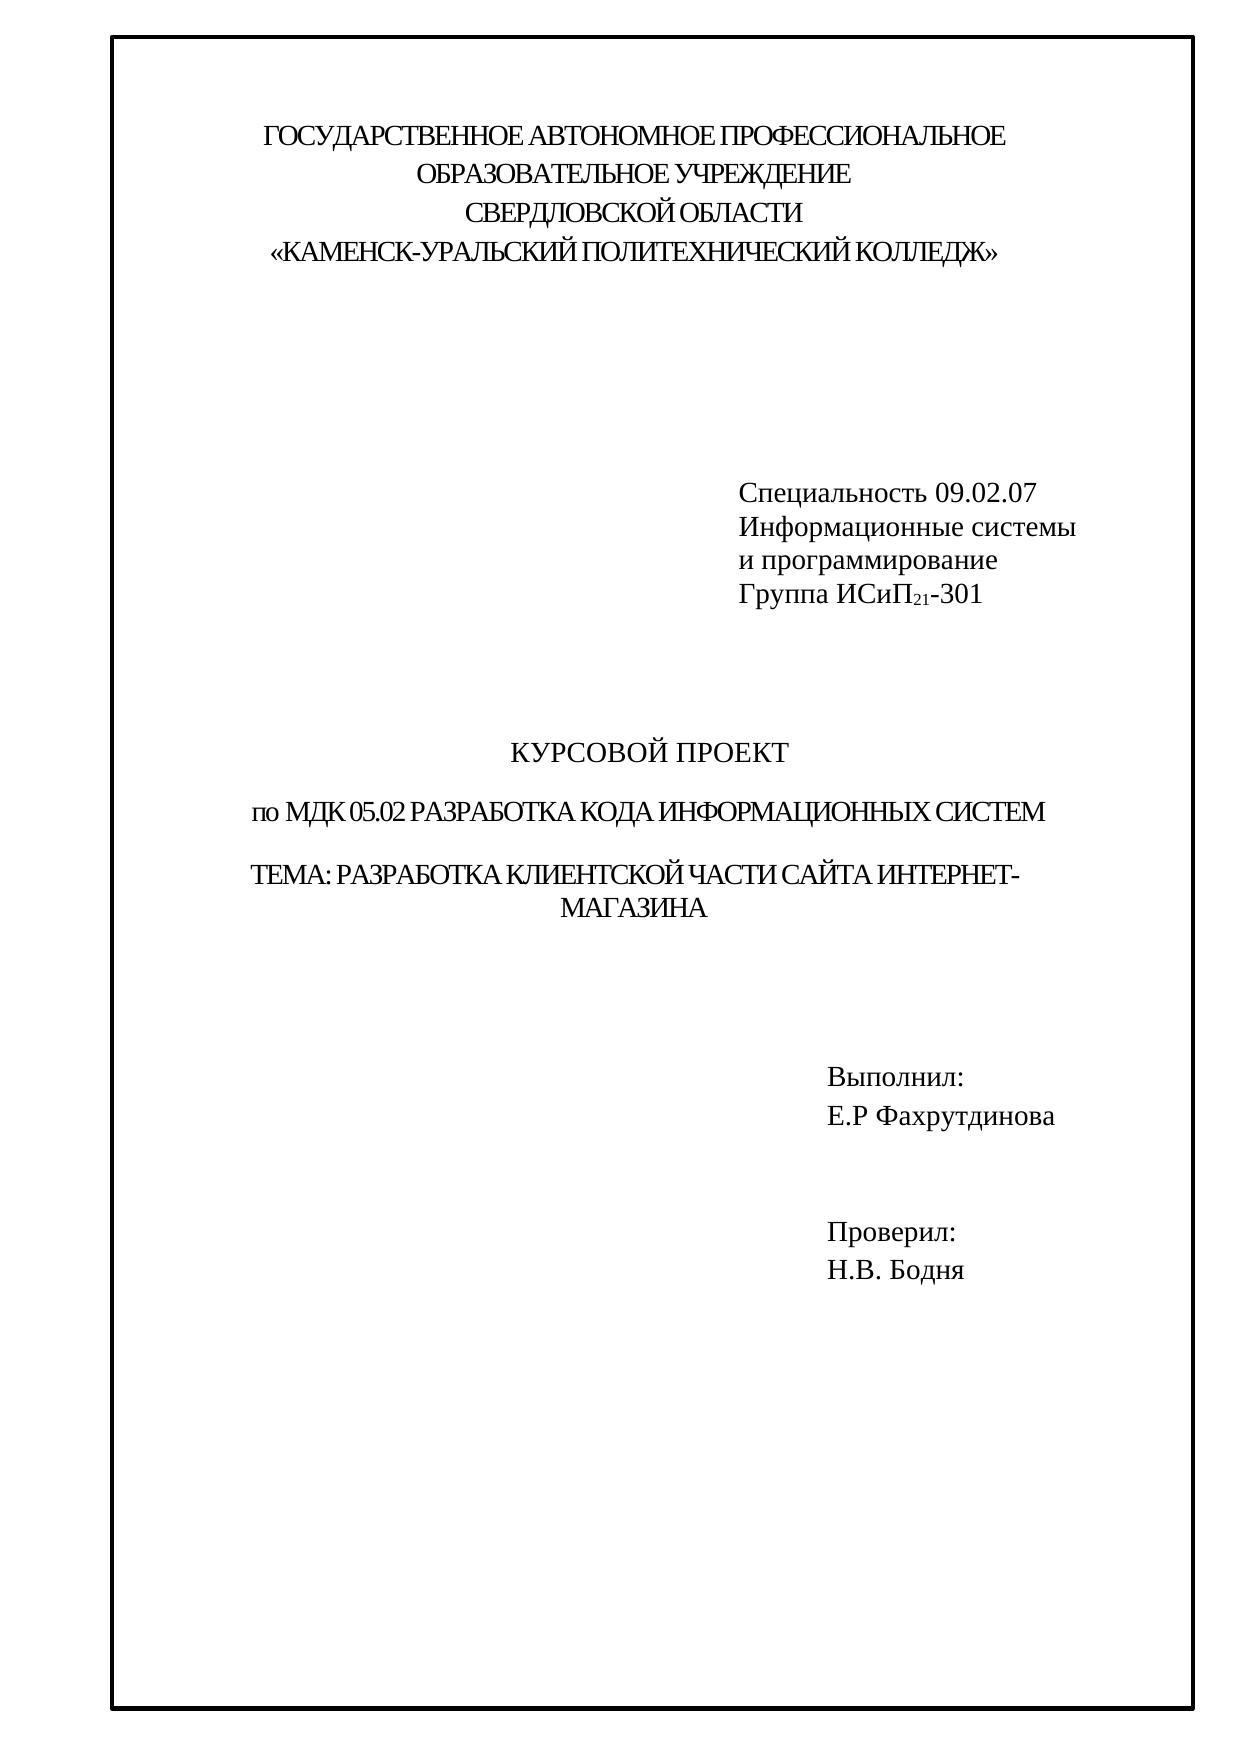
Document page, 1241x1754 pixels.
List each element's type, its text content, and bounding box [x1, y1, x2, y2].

text «Каменск-Уральский политехнический колледж» [177, 234, 1093, 267]
text ТЕМА: РАЗРАБОТКА КЛИЕНТСКОЙ ЧАСТИ сайта интернет-магазина [177, 857, 1093, 924]
text Е.Р Фахрутдинова [827, 1098, 1093, 1132]
text Государственное АВТОНОМНОЕ профессиональное образовательное учреждение [177, 118, 1093, 190]
text Выполнил: [827, 1059, 1093, 1093]
text по МДК 05.02 разработка кода информационных систем [177, 794, 1093, 828]
text Н.В. Бодня [827, 1252, 1093, 1286]
text Специальность 09.02.07 Информационные системы и программирование [738, 475, 1093, 576]
text свердловской области [177, 195, 1093, 229]
text КУРСОВОЙ ПРОЕКТ [177, 735, 1093, 768]
text Группа ИСиП21-301 [738, 576, 1093, 609]
text Проверил: [827, 1214, 1093, 1247]
